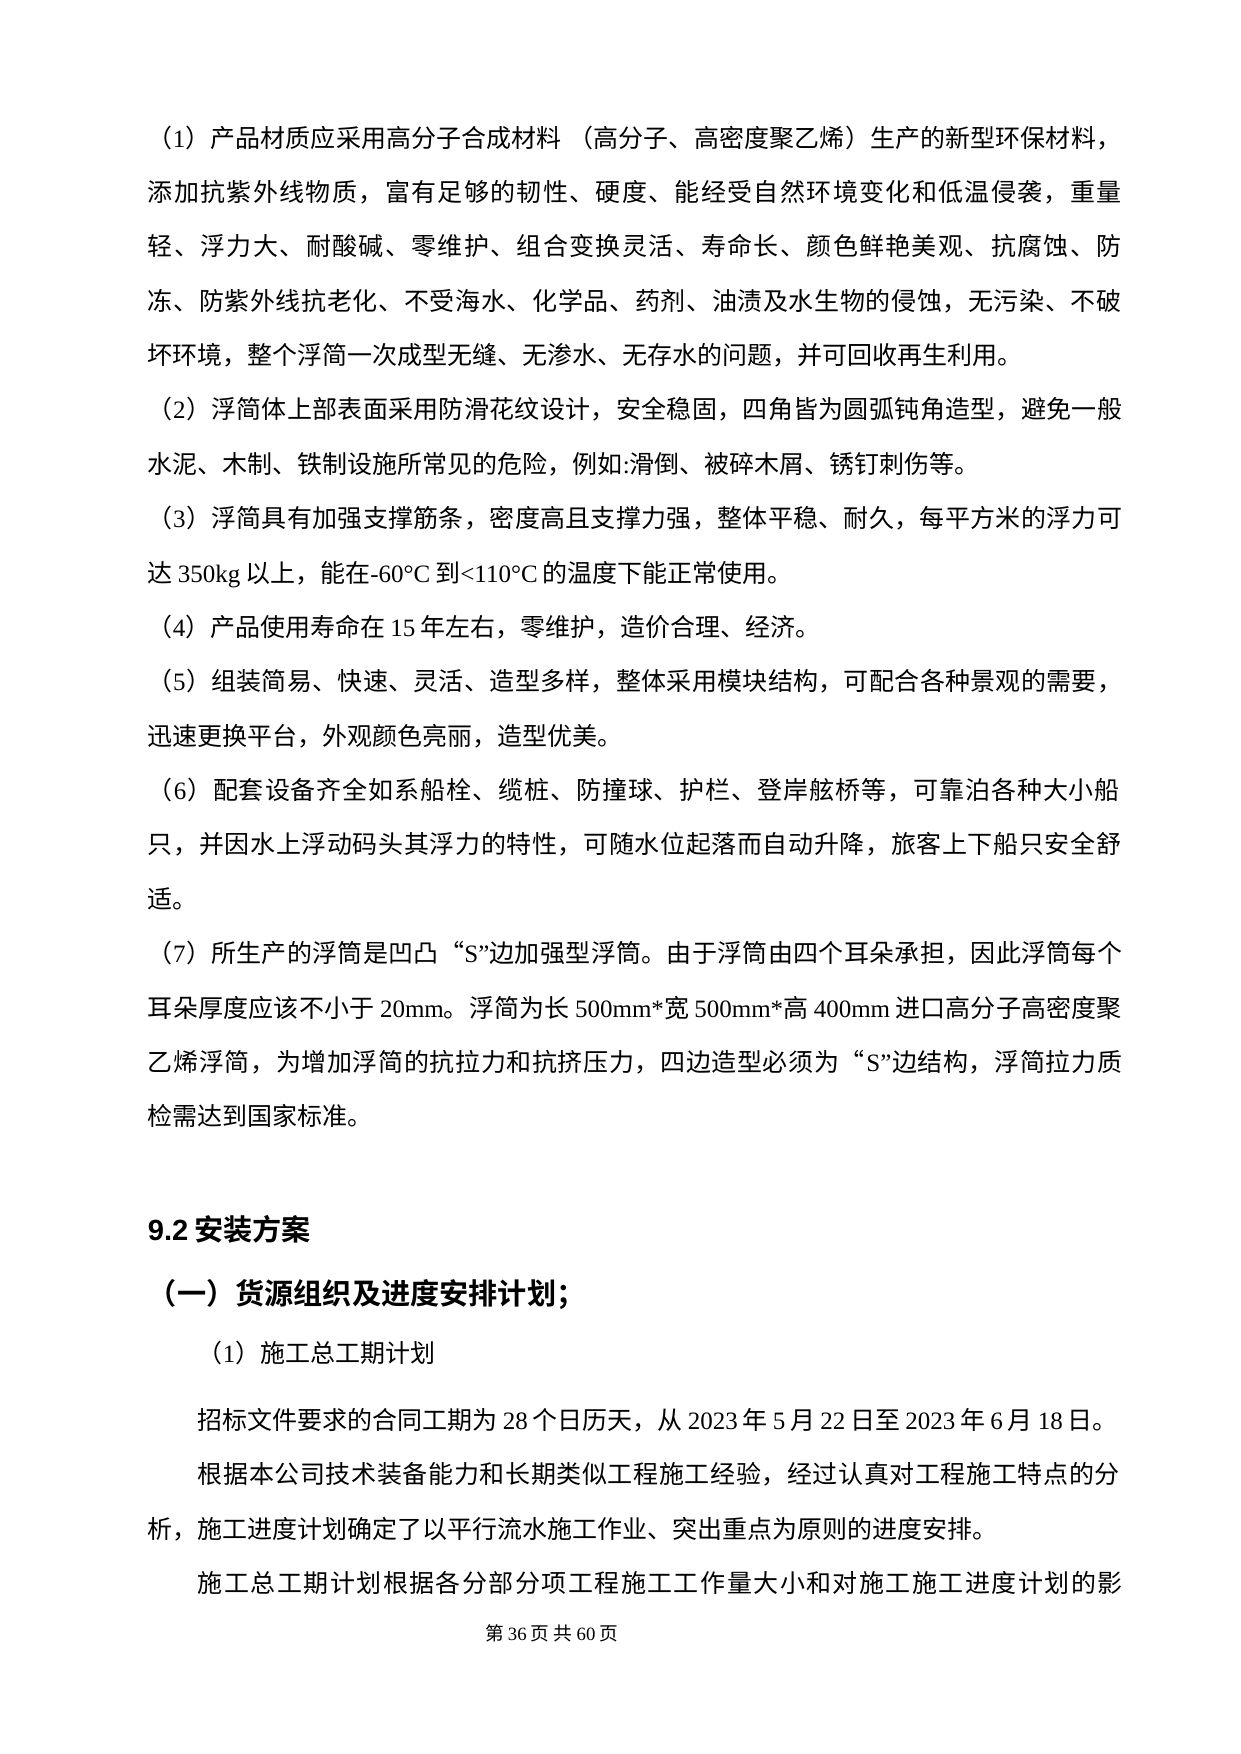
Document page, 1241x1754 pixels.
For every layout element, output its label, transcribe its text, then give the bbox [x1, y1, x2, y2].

subtitle （一）货源组织及进度安排计划； [148, 1270, 1122, 1313]
text 招标文件要求的合同工期为28个日历天，从2023年5月22日至2023年6月18日。 [148, 1401, 1122, 1437]
text （2）浮简体上部表面采用防滑花纹设计，安全稳固，四角皆为圆弧钝角造型，避免一般水泥、木制、铁制设施所常见的危险，例如:滑倒、被碎木屑、锈钉刺伤等。 [148, 390, 1122, 481]
text （4）产品使用寿命在15年左右，零维护，造价合理、经济。 [148, 607, 1122, 644]
text （1）产品材质应采用高分子合成材料 （高分子、高密度聚乙烯）生产的新型环保材料，添加抗紫外线物质，富有足够的韧性、硬度、能经受自然环境变化和低温侵袭，重量轻、浮力大、耐酸碱、零维护、组合变换灵活、寿命长、颜色鲜艳美观、抗腐蚀、防冻、防紫外线抗老化、不受海水、化学品、药剂、油渍及水生物的侵蚀，无污染、不破坏环境，整个浮简一次成型无缝、无渗水、无存水的问题，并可回收再生利用。 [148, 118, 1122, 372]
list （1）施工总工期计划 [148, 1334, 1122, 1370]
text （5）组装简易、快速、灵活、造型多样，整体采用模块结构，可配合各种景观的需要，迅速更换平台，外观颜色亮丽，造型优美。 [148, 662, 1122, 752]
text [148, 1564, 1122, 1600]
text 根据本公司技术装备能力和长期类似工程施工经验，经过认真对工程施工特点的分析，施工进度计划确定了以平行流水施工作业、突出重点为原则的进度安排。 [148, 1455, 1122, 1546]
subtitle 9.2安装方案 [148, 1207, 1122, 1249]
text （6）配套设备齐全如系船栓、缆桩、防撞球、护栏、登岸舷桥等，可靠泊各种大小船只，并因水上浮动码头其浮力的特性，可随水位起落而自动升降，旅客上下船只安全舒适。 [148, 771, 1122, 916]
text （3）浮简具有加强支撑筋条，密度高且支撑力强，整体平稳、耐久，每平方米的浮力可达350kg以上，能在-60°C到<110°C的温度下能正常使用。 [148, 499, 1122, 589]
text （7）所生产的浮筒是凹凸“S”边加强型浮筒。由于浮筒由四个耳朵承担，因此浮筒每个耳朵厚度应该不小于20mm。浮简为长500mm*宽500mm*高400mm进口高分子高密度聚乙烯浮简，为增加浮简的抗拉力和抗挤压力，四边造型必须为“S”边结构，浮简拉力质检需达到国家标准。 [148, 934, 1122, 1133]
